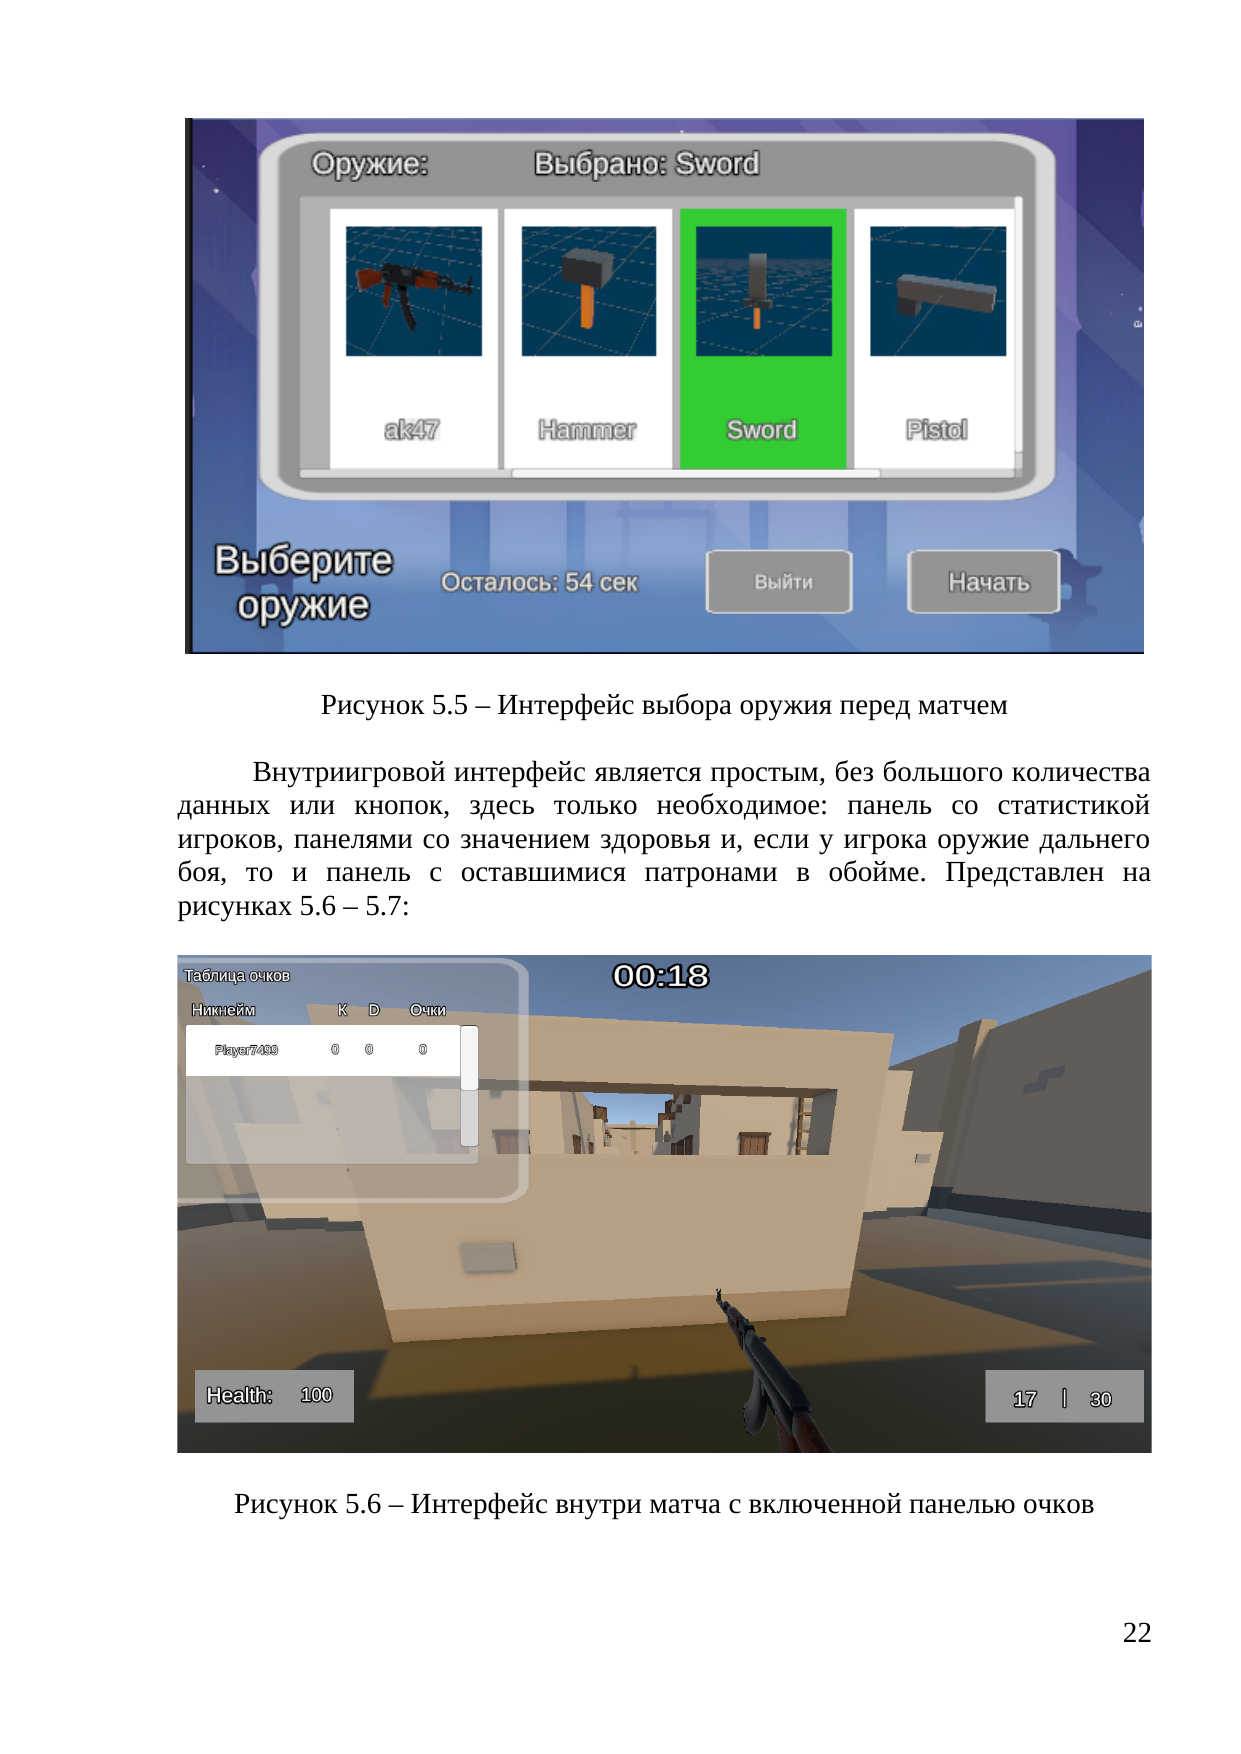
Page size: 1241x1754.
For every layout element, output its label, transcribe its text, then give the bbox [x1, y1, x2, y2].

picture [185, 118, 1144, 654]
text Внутриигровой интерфейс является простым, без большого количества данных или кнопок, здесь только необходимое: панель со статистикой игроков, панелями со значением здоровья и, если у игрока оружие дальнего боя, то и панель с оставшимися патронами в обойме. Представлен на рисунках 5.6 – 5.7: [177, 754, 1152, 922]
text Рисунок 5.6 – Интерфейс внутри матча с включенной панелью очков [177, 1486, 1152, 1520]
text Рисунок 5.5 – Интерфейс выбора оружия перед матчем [177, 687, 1152, 720]
picture [177, 955, 1152, 1453]
